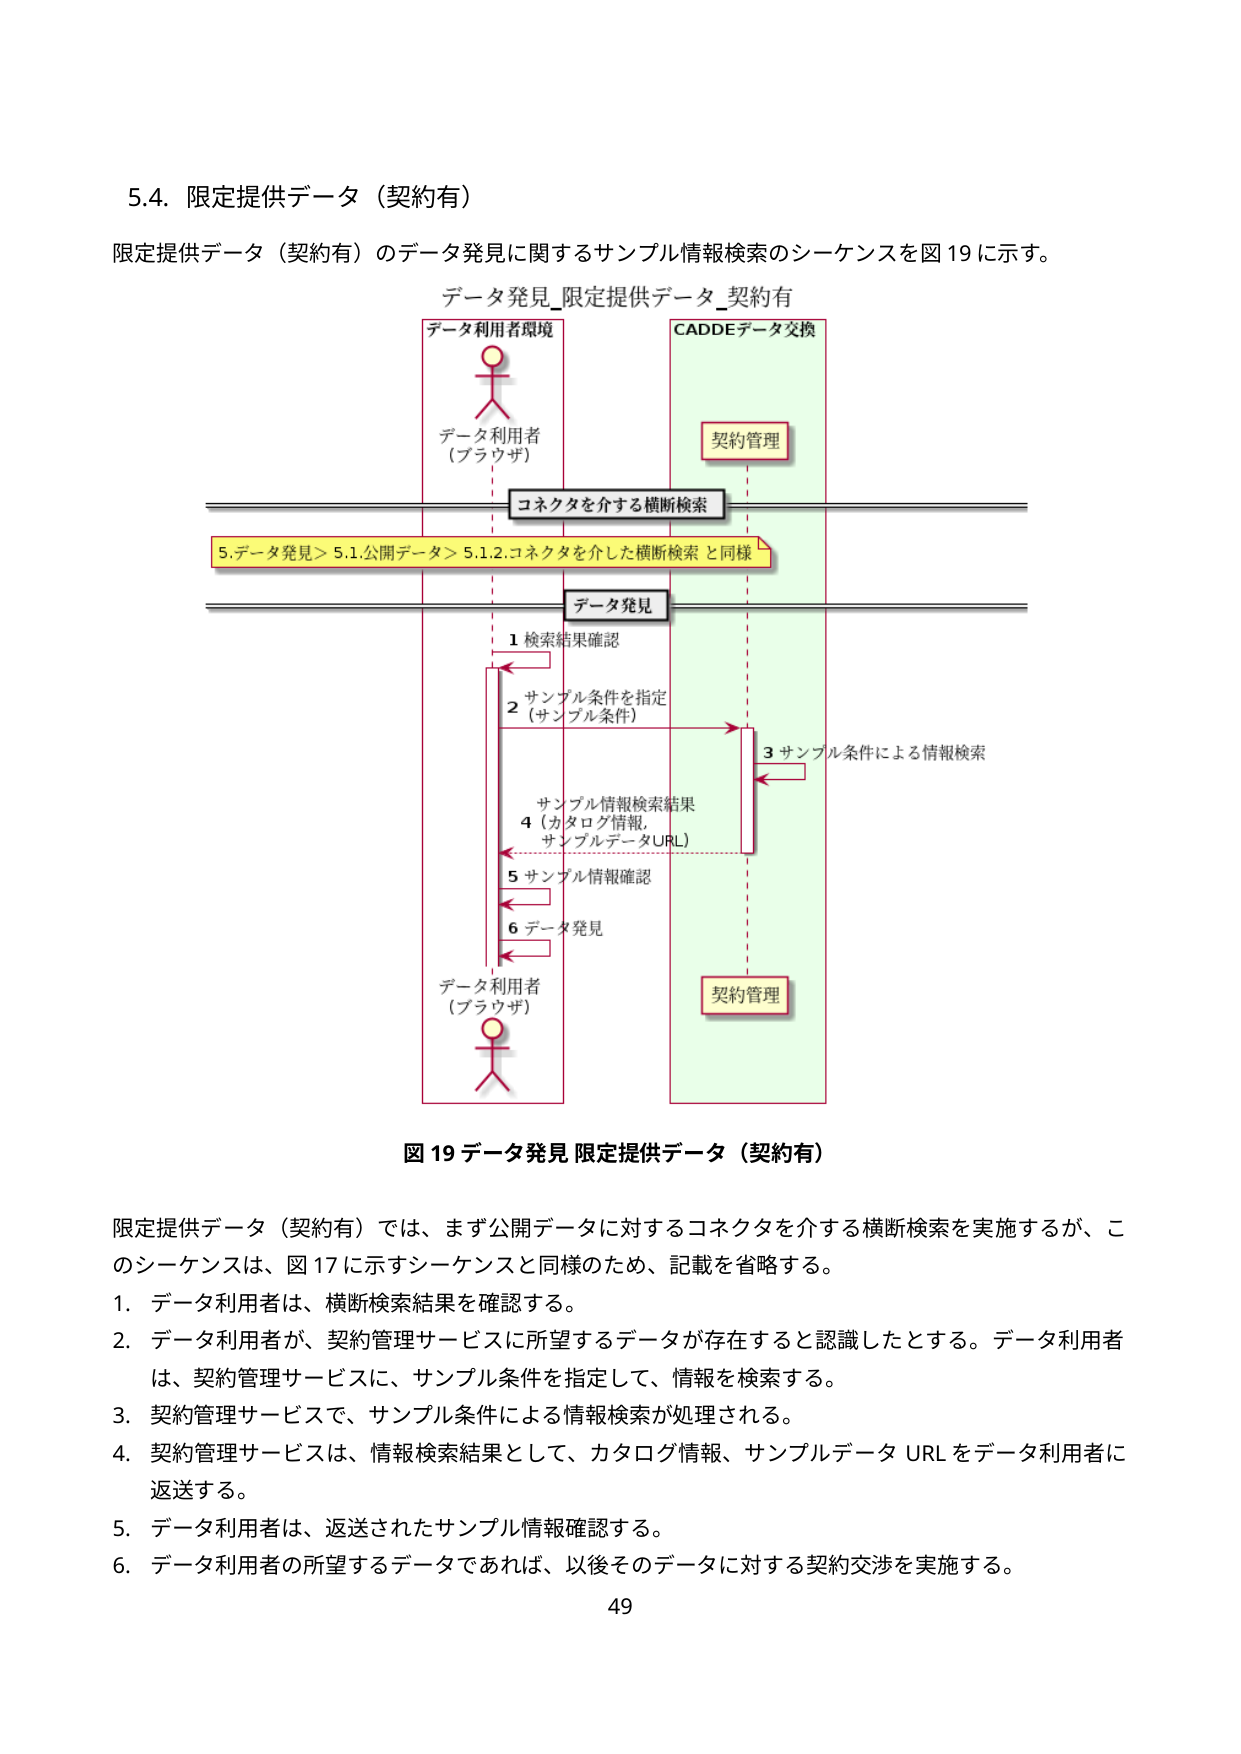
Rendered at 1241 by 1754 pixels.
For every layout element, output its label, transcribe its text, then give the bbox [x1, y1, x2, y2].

text 限定提供データ（契約有）のデータ発見に関するサンプル情報検索のシーケンスを図19に示す。 [112, 233, 1128, 271]
list データ利用者が、契約管理サービスに所望するデータが存在すると認識したとする。データ利用者は、契約管理サービスに、サンプル条件を指定して、情報を検索する。 [112, 1321, 1128, 1396]
picture [205, 270, 1035, 1109]
subtitle 限定提供データ（契約有） [127, 177, 1128, 214]
list 契約管理サービスは、情報検索結果として、カタログ情報、サンプルデータURLをデータ利用者に返送する。 [112, 1433, 1128, 1508]
list データ利用者は、横断検索結果を確認する。 [112, 1283, 1128, 1321]
list 契約管理サービスで、サンプル条件による情報検索が処理される。 [112, 1396, 1128, 1433]
list データ利用者の所望するデータであれば、以後そのデータに対する契約交渉を実施する。 [112, 1546, 1128, 1583]
list データ利用者は、返送されたサンプル情報確認する。 [112, 1508, 1128, 1546]
text 限定提供データ（契約有）では、まず公開データに対するコネクタを介する横断検索を実施するが、このシーケンスは、図17に示すシーケンスと同様のため、記載を省略する。 [112, 1208, 1128, 1283]
text 図19 データ発見 限定提供データ（契約有） [112, 1133, 1128, 1171]
